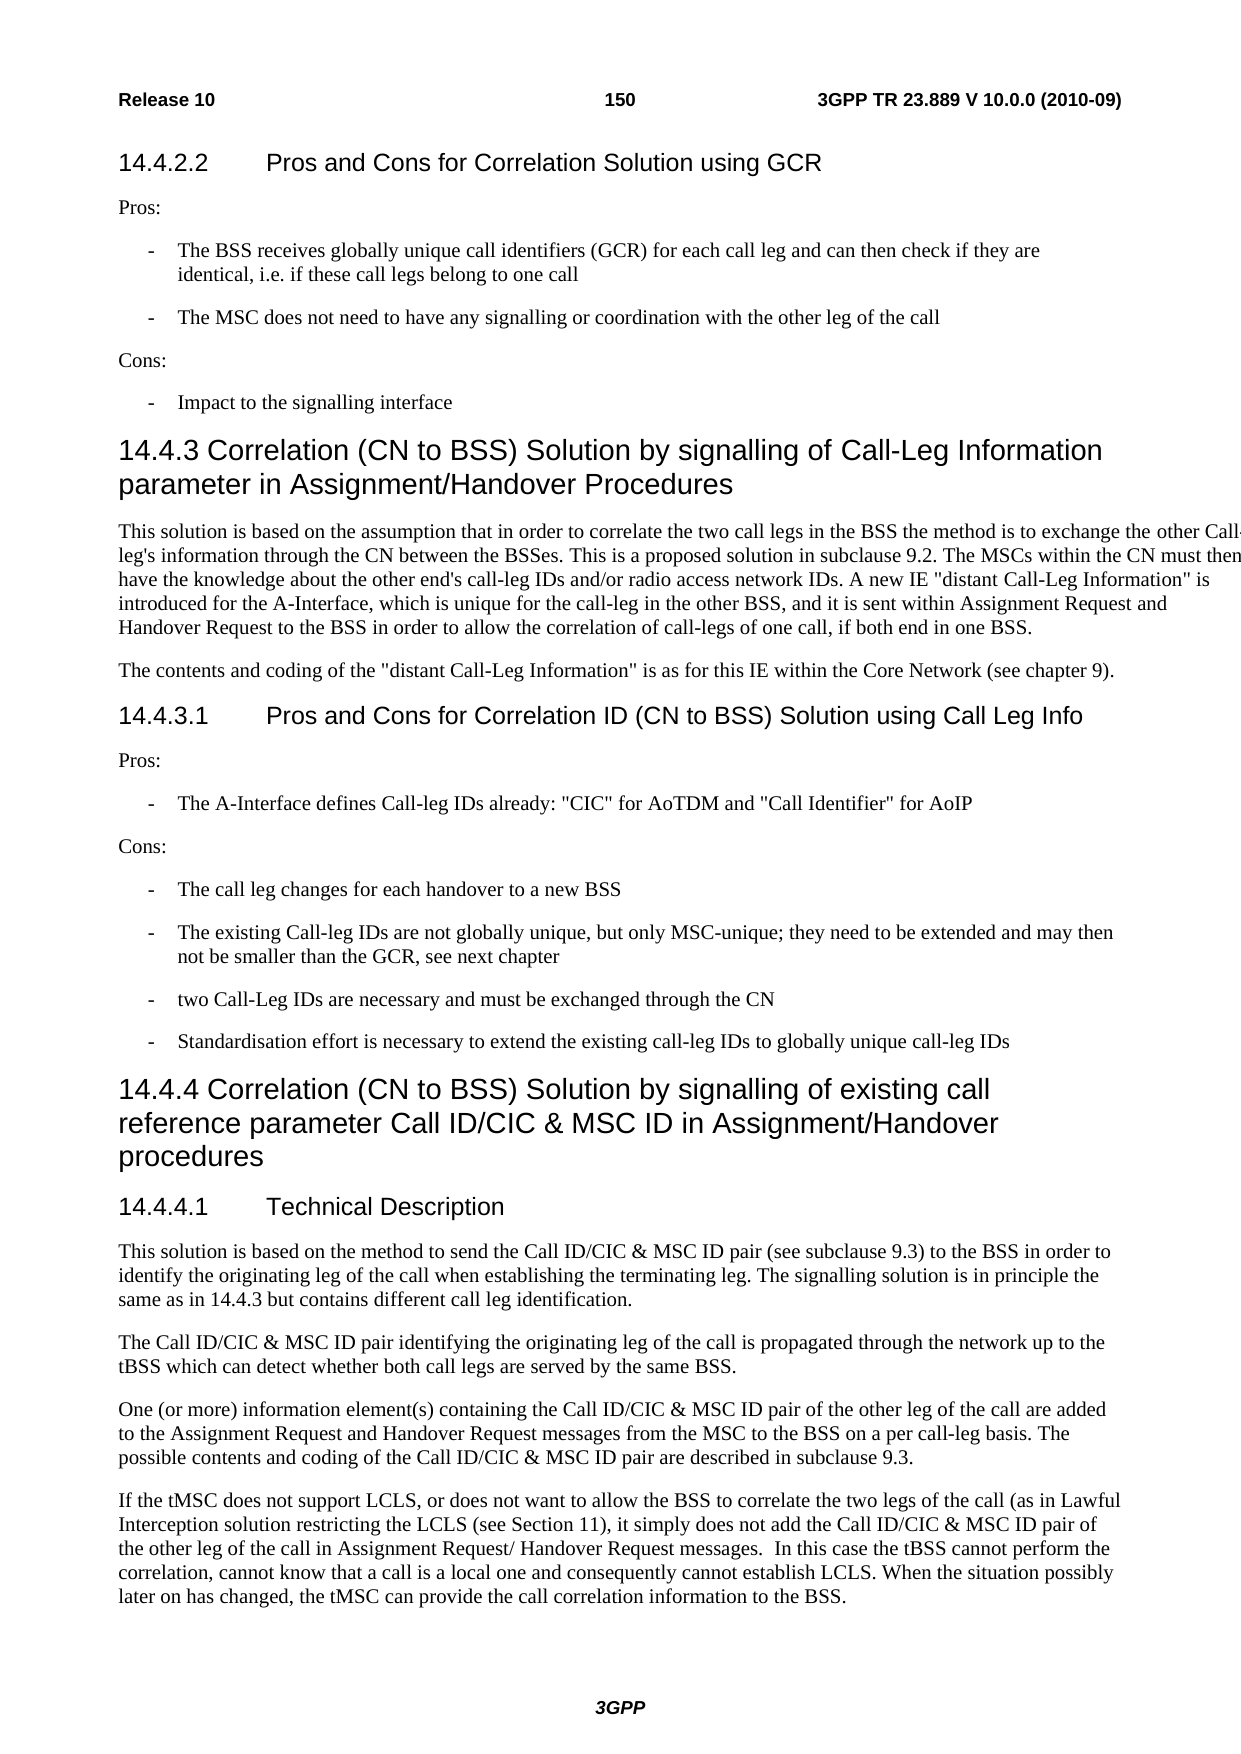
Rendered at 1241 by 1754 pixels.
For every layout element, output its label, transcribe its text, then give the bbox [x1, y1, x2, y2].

text - The A-Interface defines Call-leg IDs already: "CIC" for AoTDM and "Call Identifier" for AoIP [148, 791, 1122, 815]
text - Impact to the signalling interface [148, 390, 1122, 414]
text Pros: [118, 195, 1122, 219]
text One (or more) information element(s) containing the Call ID/CIC & MSC ID pair of the other leg of the call are added to the Assignment Request and Handover Request messages from the MSC to the BSS on a per call-leg basis. The possible contents and coding of the Call ID/CIC & MSC ID pair are described in subclause 9.3. [118, 1397, 1122, 1469]
subtitle 14.4.2.2 Pros and Cons for Correlation Solution using GCR [118, 147, 1122, 176]
subtitle 14.4.4 Correlation (CN to BSS) Solution by signalling of existing call reference parameter Call ID/CIC & MSC ID in Assignment/Handover procedures [118, 1072, 1122, 1173]
text - The existing Call-leg IDs are not globally unique, but only MSC-unique; they need to be extended and may then not be smaller than the GCR, see next chapter [148, 919, 1122, 968]
text - two Call-Leg IDs are necessary and must be exchanged through the CN [148, 986, 1122, 1011]
subtitle 14.4.3 Correlation (CN to BSS) Solution by signalling of Call-Leg Information parameter in Assignment/Handover Procedures [118, 433, 1122, 500]
subtitle 14.4.3.1 Pros and Cons for Correlation ID (CN to BSS) Solution using Call Leg Info [118, 701, 1122, 729]
text - The BSS receives globally unique call identifiers (GCR) for each call leg and can then check if they are identical, i.e. if these call legs belong to one call [148, 238, 1122, 286]
text The Call ID/CIC & MSC ID pair identifying the originating leg of the call is propagated through the network up to the tBSS which can detect whether both call legs are served by the same BSS. [118, 1330, 1122, 1378]
text This solution is based on the method to send the Call ID/CIC & MSC ID pair (see subclause 9.3) to the BSS in order to identify the originating leg of the call when establishing the terminating leg. The signalling solution is in principle the same as in 14.4.3 but contains different call leg identification. [118, 1239, 1122, 1311]
text Cons: [118, 834, 1240, 858]
text - Standardisation effort is necessary to extend the existing call-leg IDs to globally unique call-leg IDs [148, 1029, 1240, 1053]
text Pros: [118, 748, 1240, 772]
text The contents and coding of the "distant Call-Leg Information" is as for this IE within the Core Network (see chapter 9). [118, 658, 1240, 682]
subtitle 14.4.4.1 Technical Description [118, 1191, 1122, 1220]
text Cons: [118, 347, 1122, 372]
text - The call leg changes for each handover to a new BSS [148, 877, 1240, 901]
text If the tMSC does not support LCLS, or does not want to allow the BSS to correlate the two legs of the call (as in Lawful Interception solution restricting the LCLS (see Section 11), it simply does not add the Call ID/CIC & MSC ID pair of the other leg of the call in Assignment Request/ Handover Request messages. In this case the tBSS cannot perform the correlation, cannot know that a call is a local one and consequently cannot establish LCLS. When the situation possibly later on has changed, the tMSC can provide the call correlation information to the BSS. [118, 1488, 1122, 1608]
text - The MSC does not need to have any signalling or coordination with the other leg of the call [148, 305, 1122, 329]
text This solution is based on the assumption that in order to correlate the two call legs in the BSS the method is to exchange the other Call-leg's information through the CN between the BSSes. This is a proposed solution in subclause 9.2. The MSCs within the CN must then have the knowledge about the other end's call-leg IDs and/or radio access network IDs. A new IE "distant Call-Leg Information" is introduced for the A-Interface, which is unique for the call-leg in the other BSS, and it is sent within Assignment Request and Handover Request to the BSS in order to allow the correlation of call-legs of one call, if both end in one BSS. [118, 519, 1240, 639]
